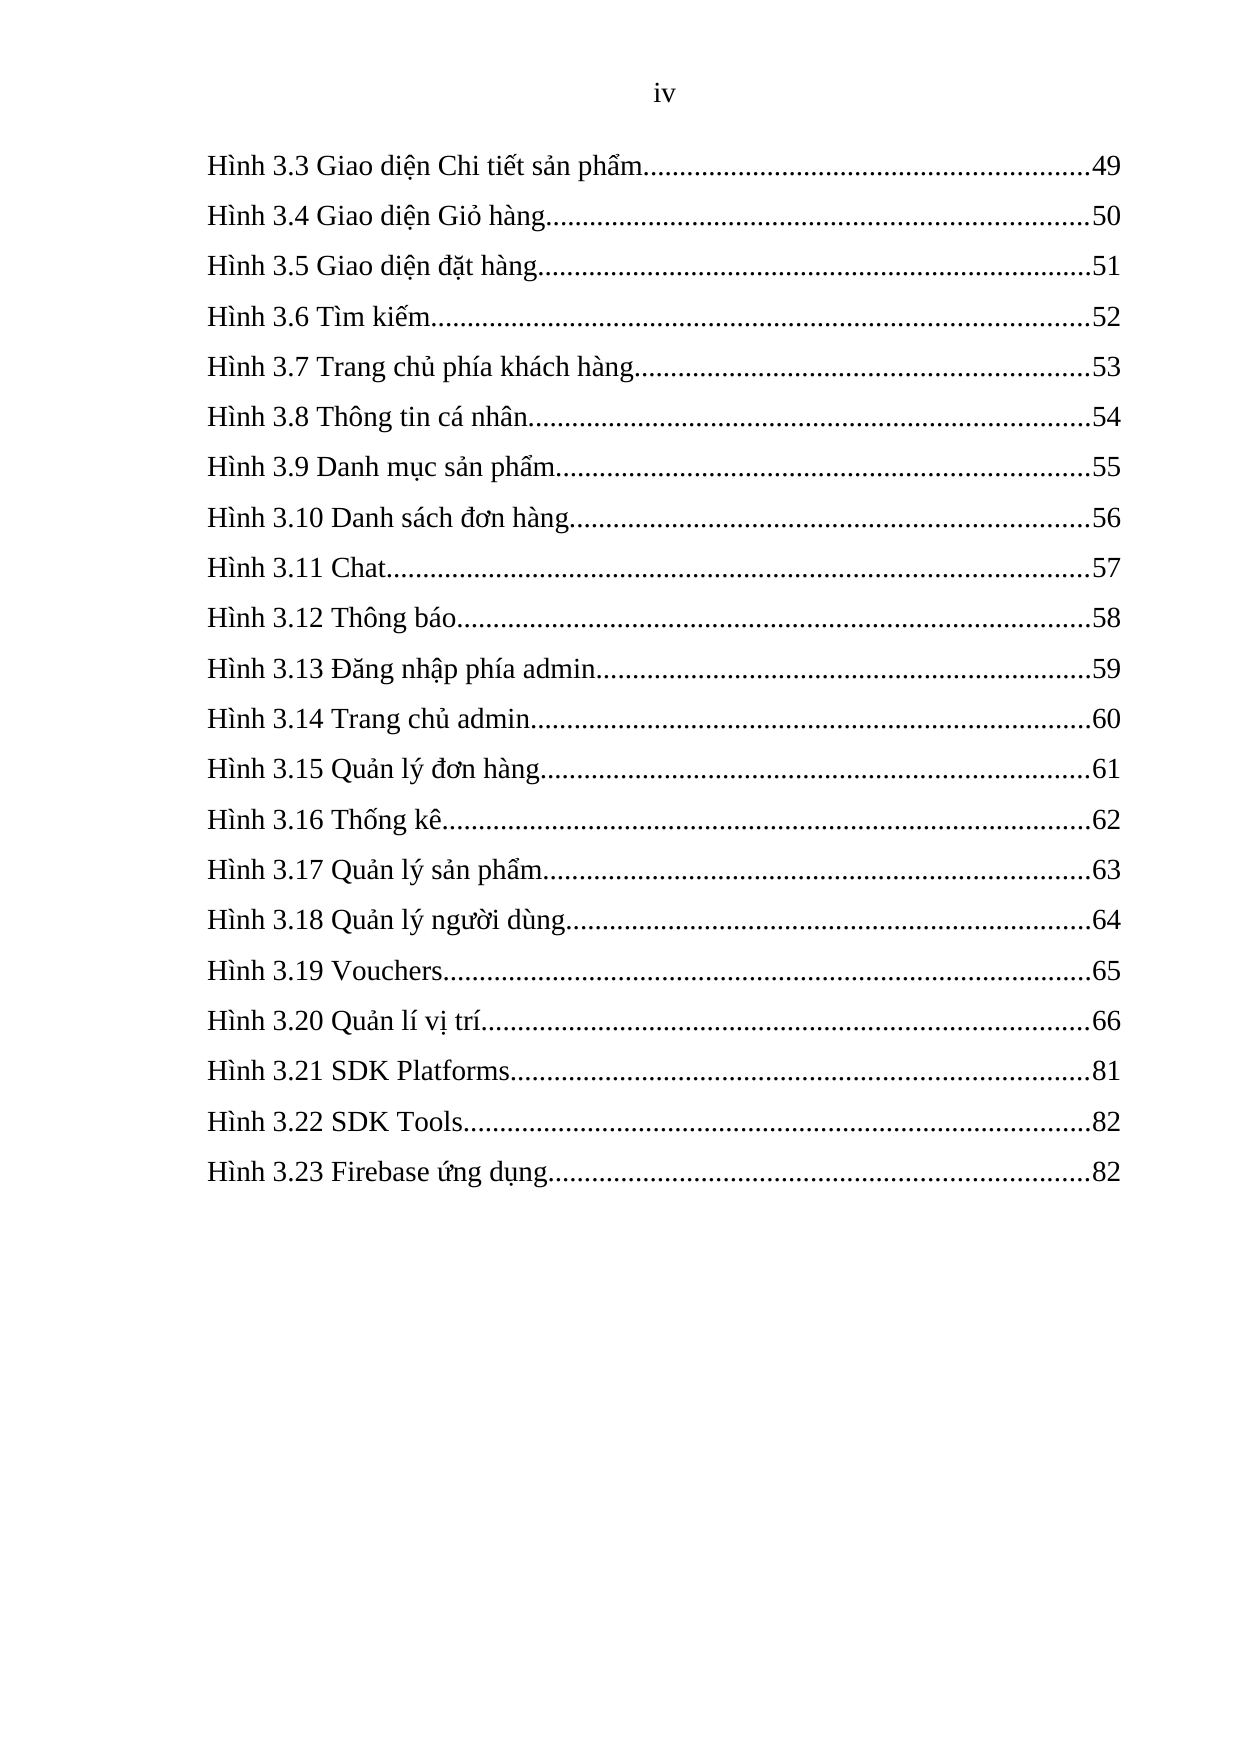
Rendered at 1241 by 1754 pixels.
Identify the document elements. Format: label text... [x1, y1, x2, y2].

text Hình 3.23 Firebase ứng dụng 82 [207, 1154, 1122, 1187]
text Hình 3.8 Thông tin cá nhân 54 [207, 399, 1122, 433]
text Hình 3.7 Trang chủ phía khách hàng 53 [207, 349, 1122, 382]
text Hình 3.9 Danh mục sản phẩm 55 [207, 449, 1122, 483]
text Hình 3.13 Đăng nhập phía admin 59 [207, 651, 1122, 684]
text Hình 3.19 Vouchers 65 [207, 953, 1122, 986]
text Hình 3.20 Quản lí vị trí 66 [207, 1003, 1122, 1037]
text Hình 3.14 Trang chủ admin 60 [207, 701, 1122, 735]
text Hình 3.18 Quản lý người dùng 64 [207, 902, 1122, 936]
text Hình 3.11 Chat 57 [207, 550, 1122, 584]
text Hình 3.16 Thống kê 62 [207, 802, 1122, 835]
text Hình 3.10 Danh sách đơn hàng 56 [207, 500, 1122, 533]
text Hình 3.5 Giao diện đặt hàng 51 [207, 248, 1122, 282]
text Hình 3.22 SDK Tools 82 [207, 1104, 1122, 1137]
text Hình 3.17 Quản lý sản phẩm 63 [207, 852, 1122, 886]
text Hình 3.6 Tìm kiếm 52 [207, 299, 1122, 332]
text Hình 3.3 Giao diện Chi tiết sản phẩm 49 [207, 148, 1122, 181]
text Hình 3.21 SDK Platforms 81 [207, 1053, 1122, 1087]
text Hình 3.4 Giao diện Giỏ hàng 50 [207, 198, 1122, 232]
text Hình 3.15 Quản lý đơn hàng 61 [207, 751, 1122, 785]
text Hình 3.12 Thông báo 58 [207, 601, 1122, 634]
